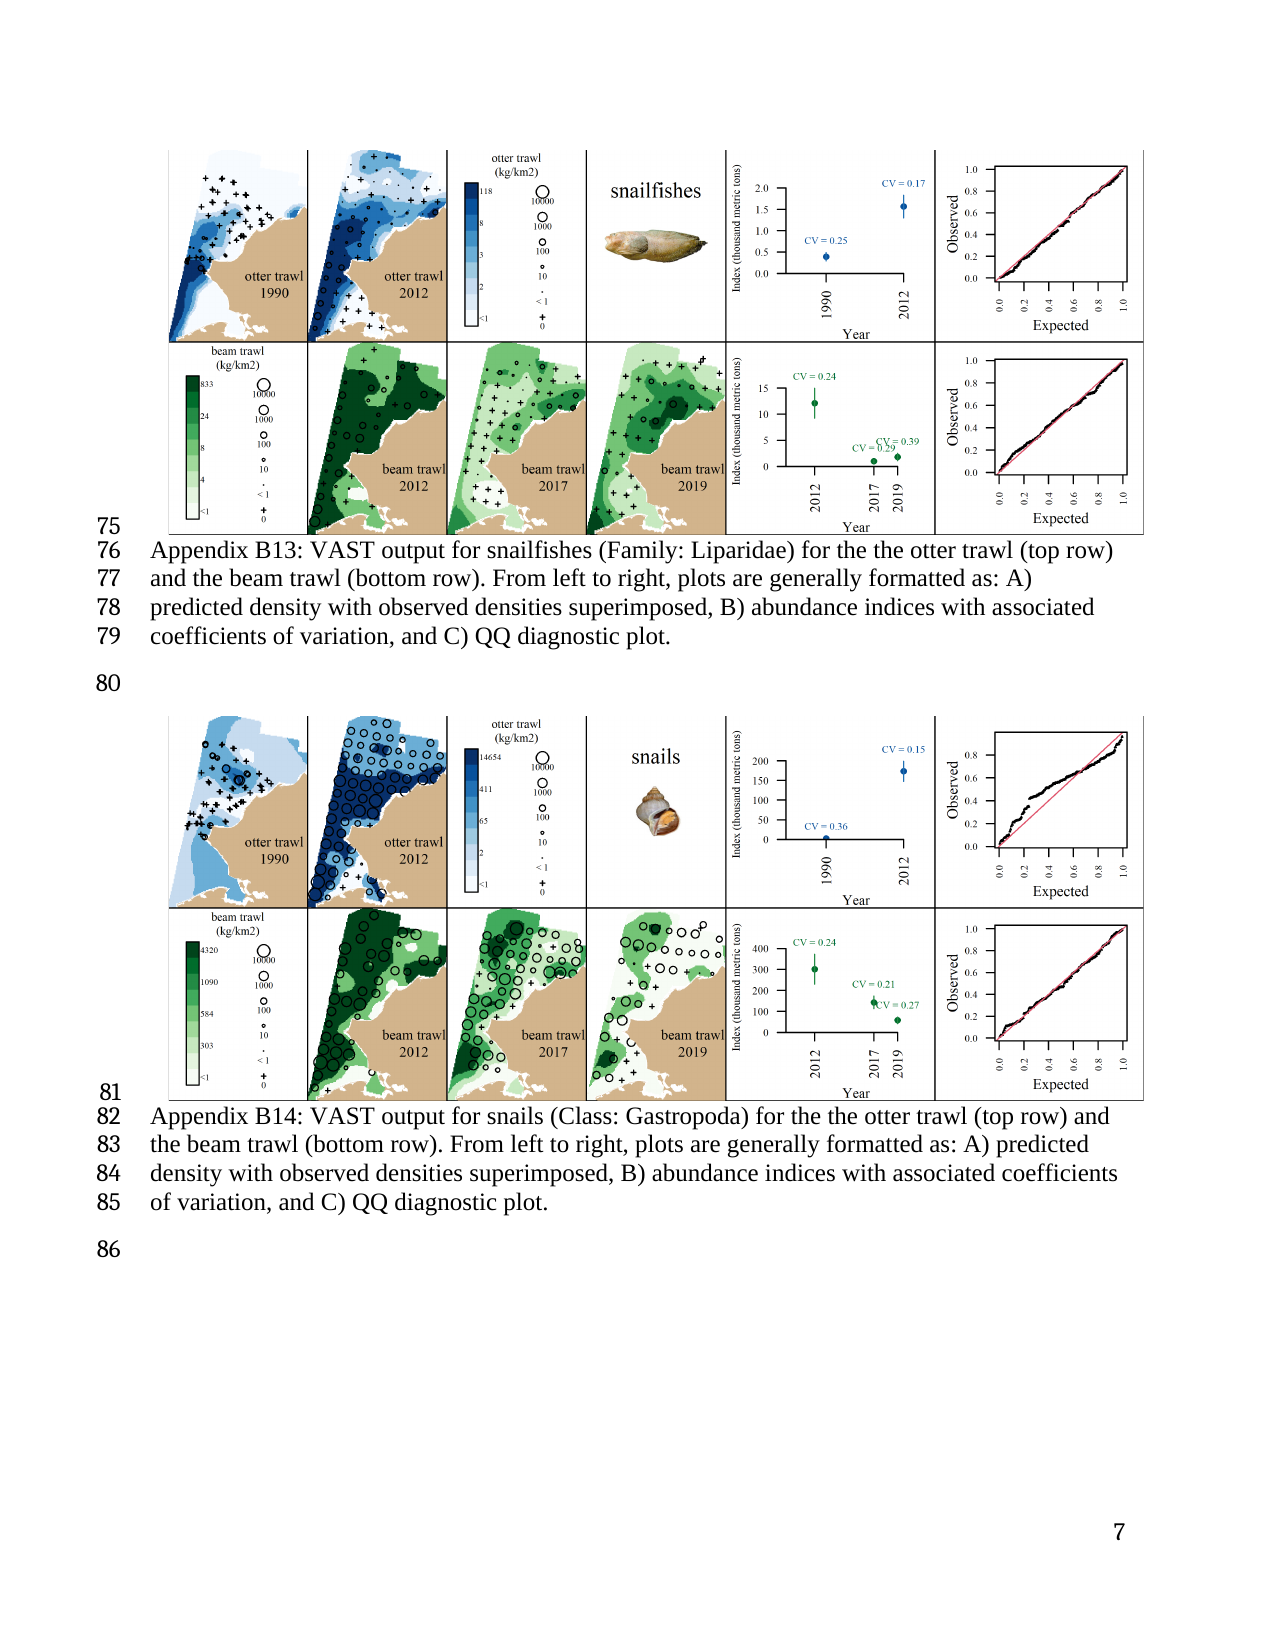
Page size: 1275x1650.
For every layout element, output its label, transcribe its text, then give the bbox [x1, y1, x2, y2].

picture [168, 150, 1144, 535]
picture [168, 716, 1144, 1101]
